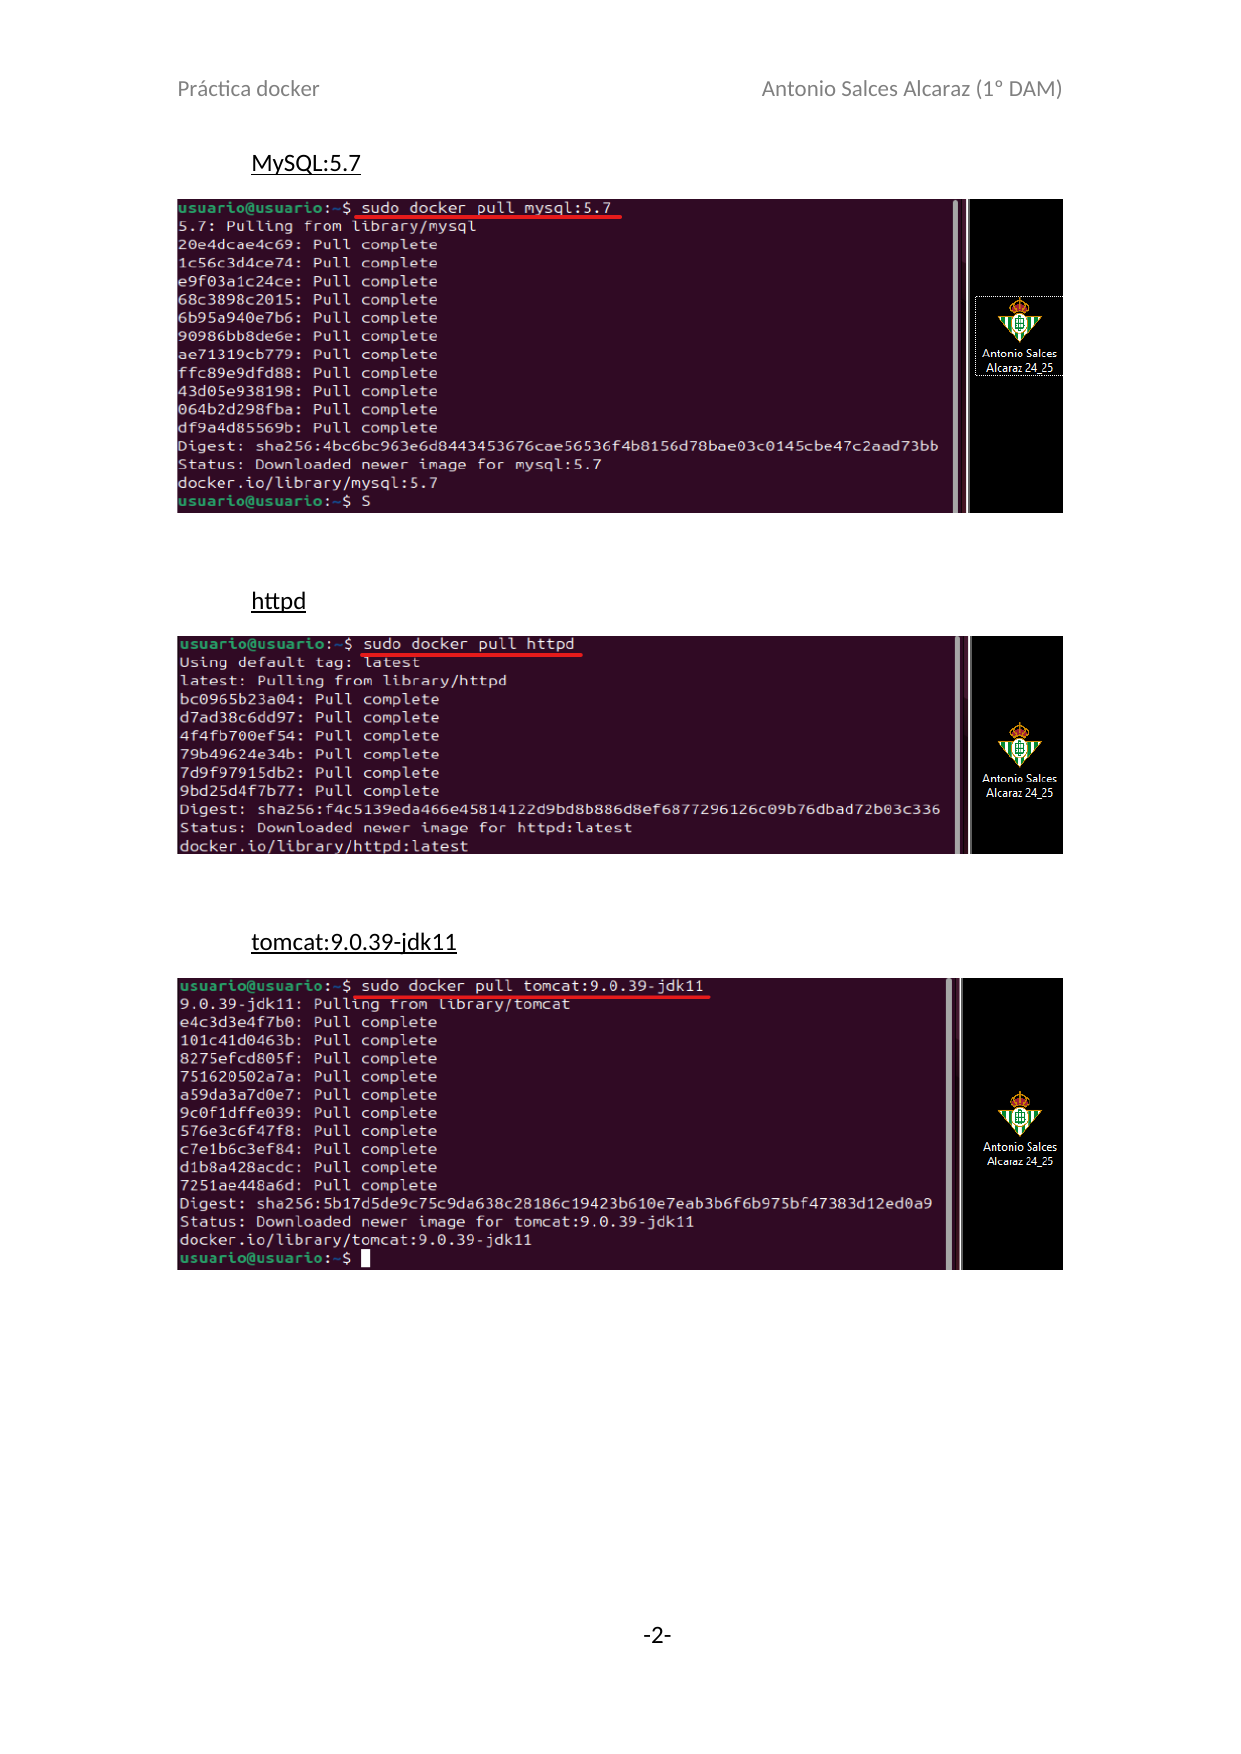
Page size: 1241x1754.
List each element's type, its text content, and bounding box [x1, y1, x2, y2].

picture [177, 199, 1063, 513]
picture [177, 636, 1063, 854]
text tomcat:9.0.39-jdk11 [177, 926, 1063, 957]
text MySQL:5.7 [177, 148, 1063, 178]
text httpd [177, 585, 1063, 616]
picture [177, 978, 1063, 1270]
